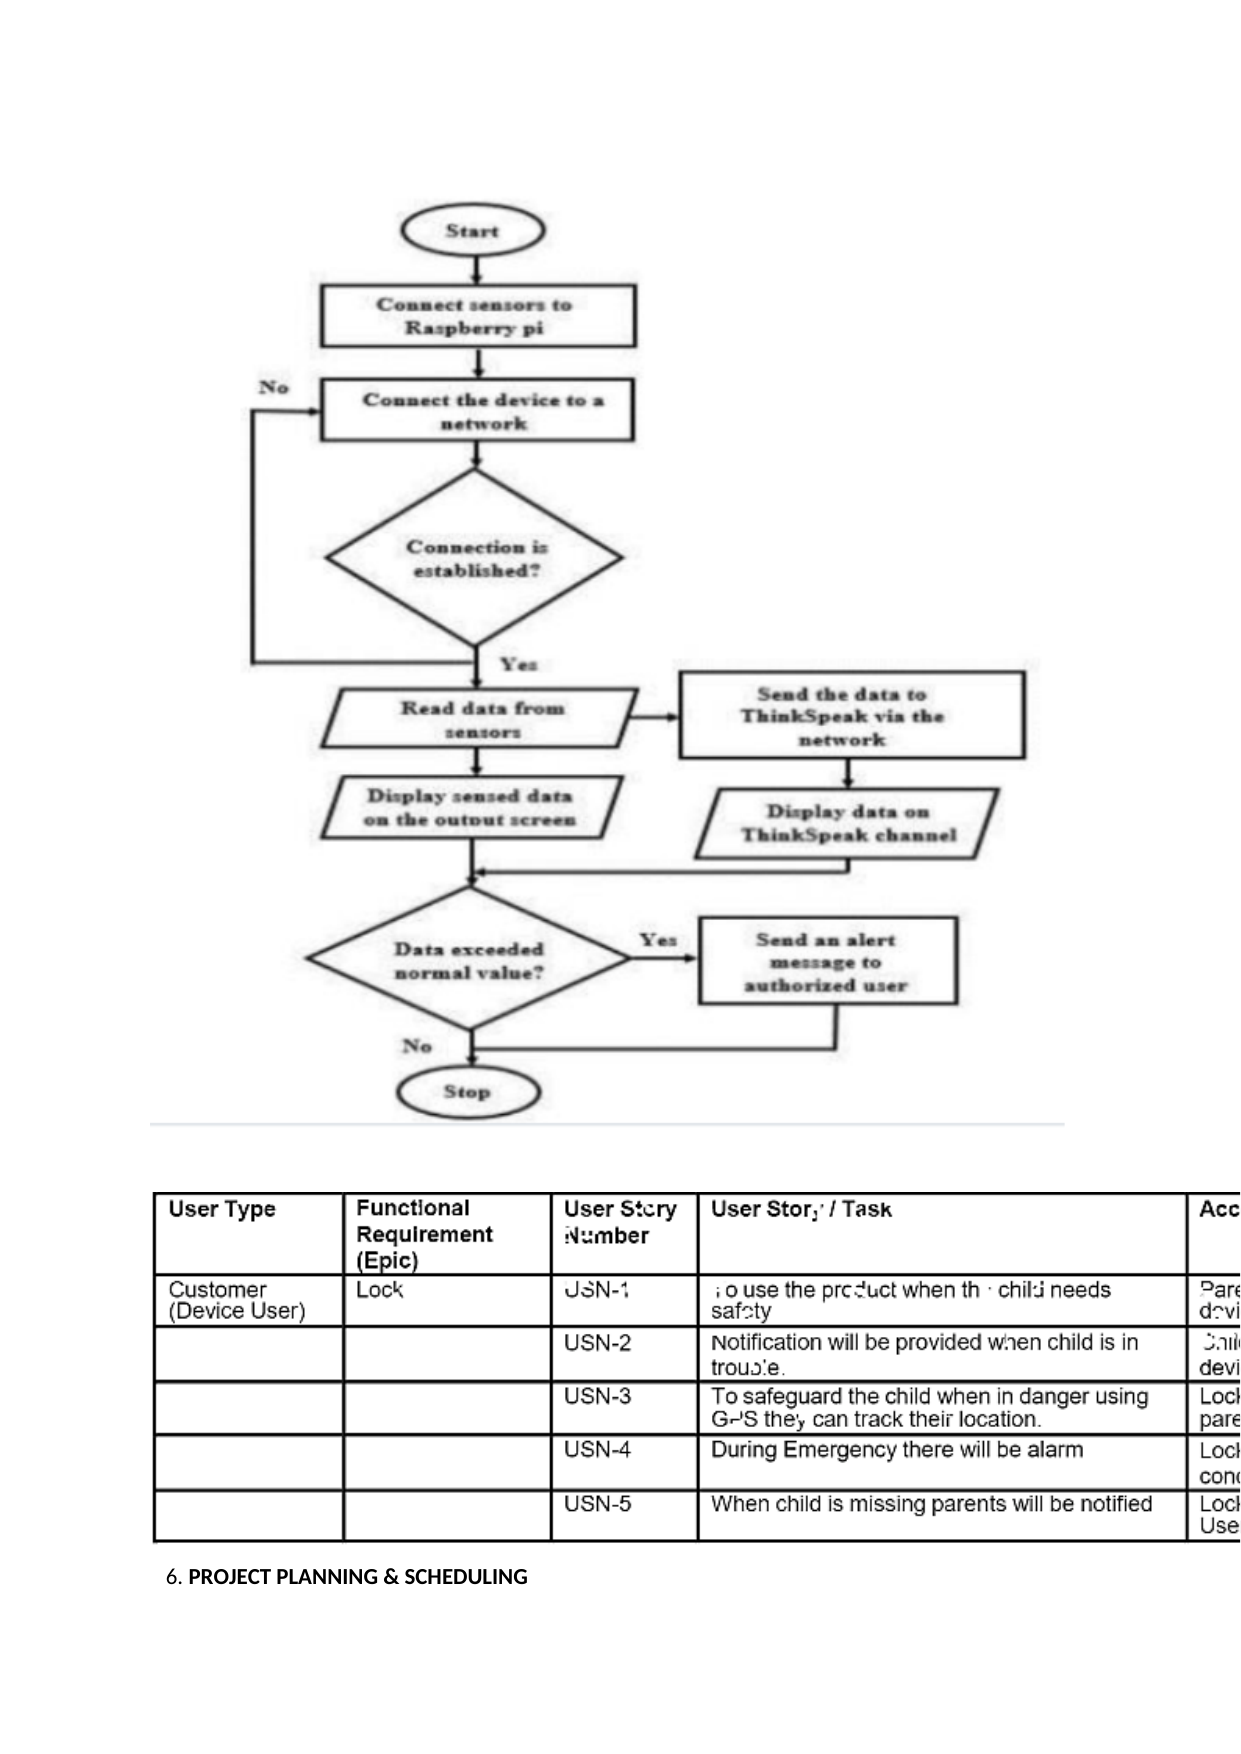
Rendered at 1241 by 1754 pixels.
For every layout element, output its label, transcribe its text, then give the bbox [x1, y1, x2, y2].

text 6. PROJECT PLANNING & SCHEDULING [150, 1562, 1090, 1590]
picture [150, 1192, 1241, 1546]
picture [150, 178, 1065, 1128]
